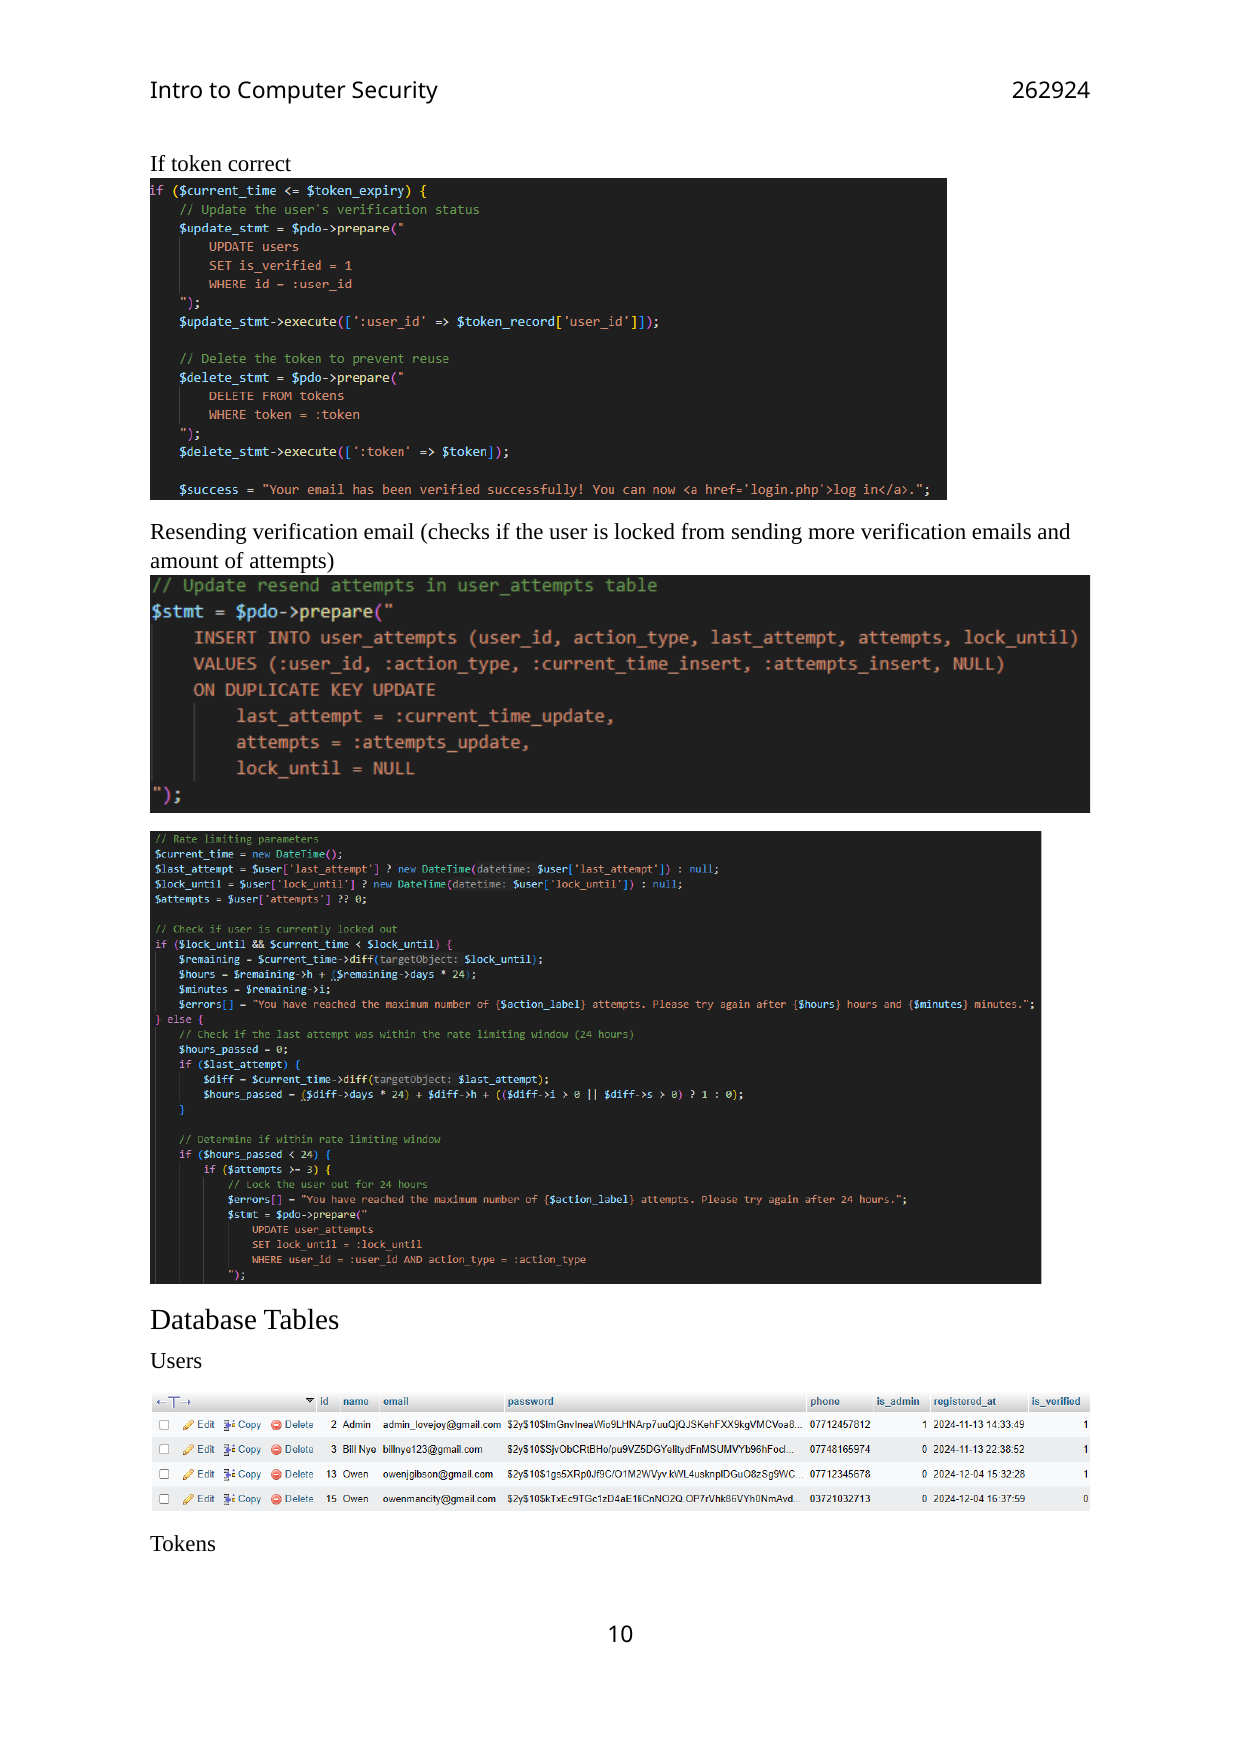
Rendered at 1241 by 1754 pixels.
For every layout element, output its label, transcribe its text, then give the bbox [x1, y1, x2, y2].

picture [150, 178, 947, 500]
picture [150, 575, 1091, 813]
picture [150, 831, 1042, 1284]
text Resending verification email (checks if the user is locked from sending more verification emails and amount of attempts) [150, 518, 1090, 575]
subtitle Database Tables [150, 1302, 1090, 1336]
picture [150, 1391, 1091, 1511]
text Tokens [150, 1530, 1090, 1556]
text Users [150, 1347, 1090, 1373]
